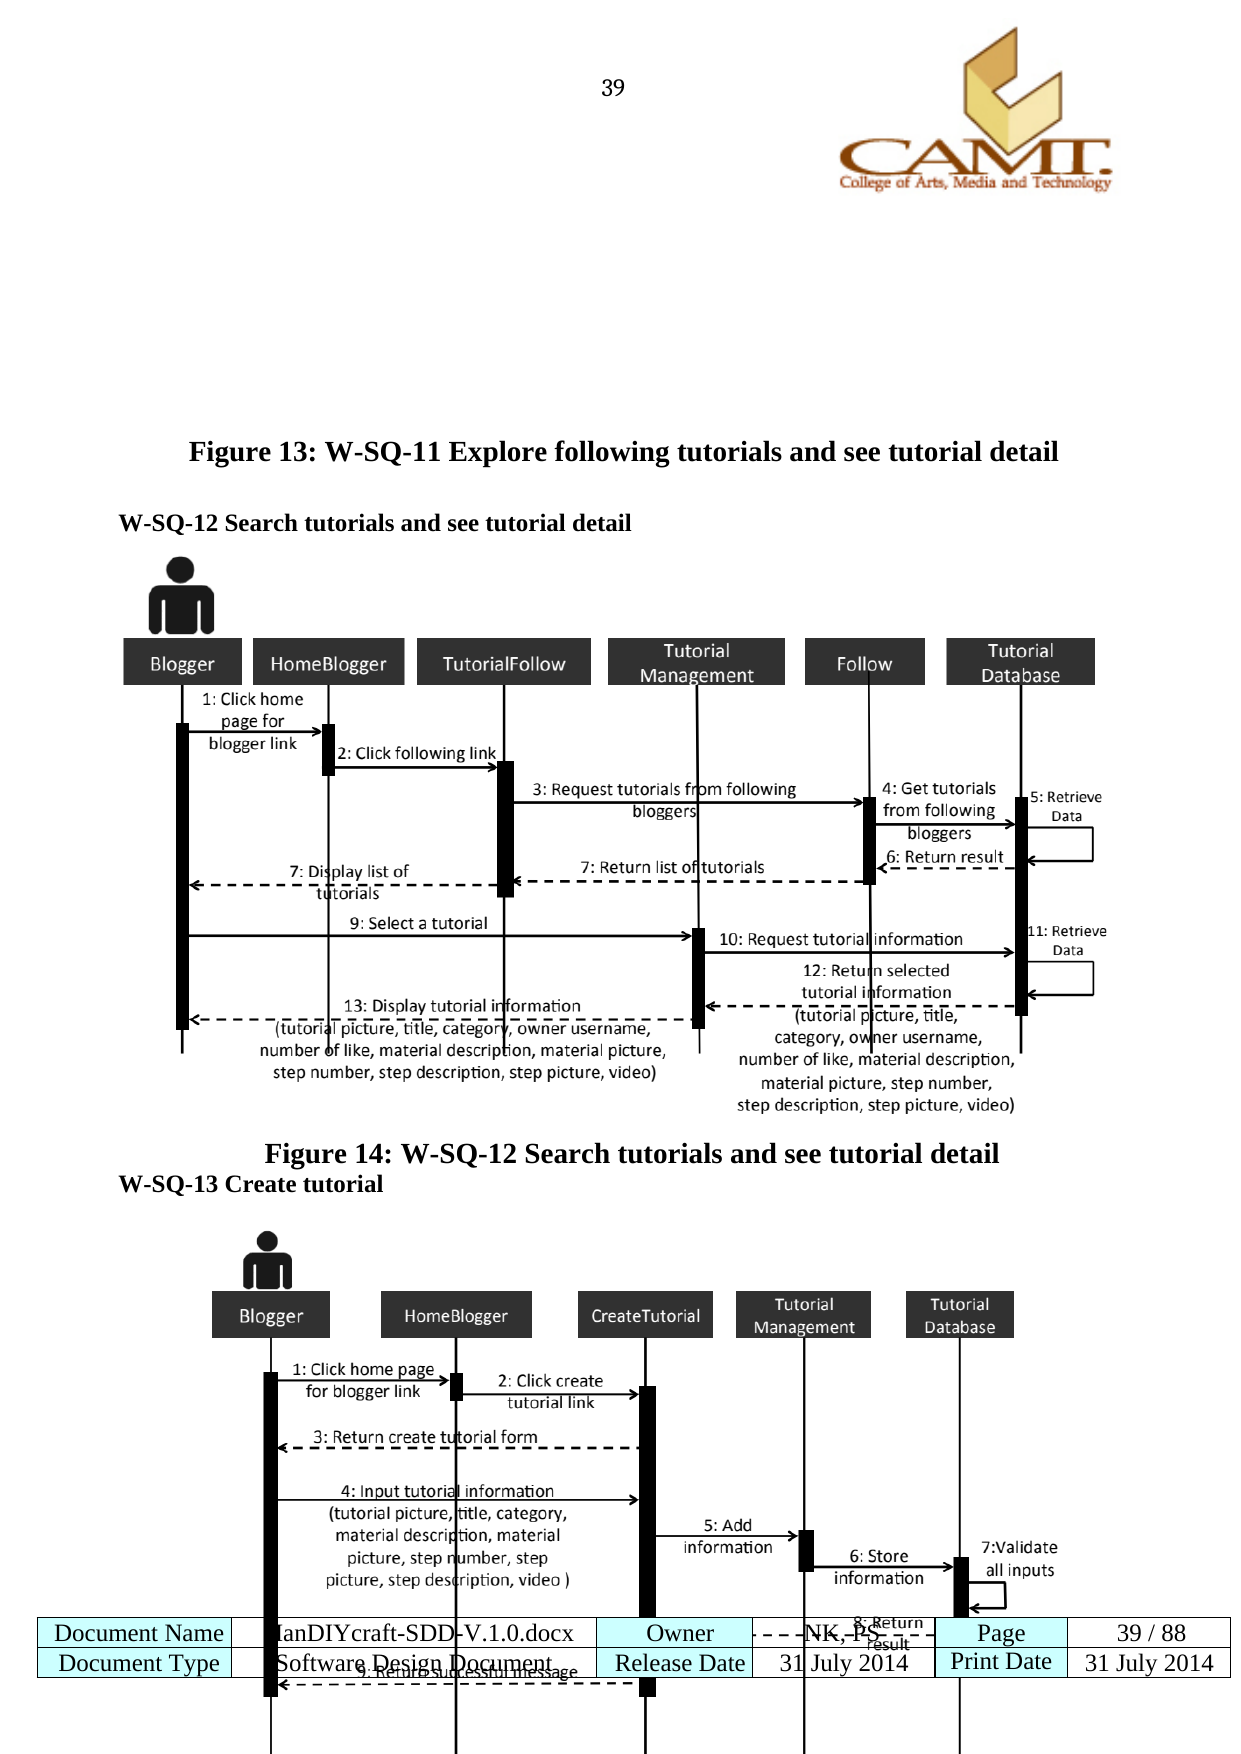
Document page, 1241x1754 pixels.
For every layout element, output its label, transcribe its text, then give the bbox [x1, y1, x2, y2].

text W-SQ-13 Create tutorial [118, 1169, 1108, 1198]
picture [755, 18, 1221, 207]
text W-SQ-12 Search tutorials and see tutorial detail [118, 508, 1108, 537]
